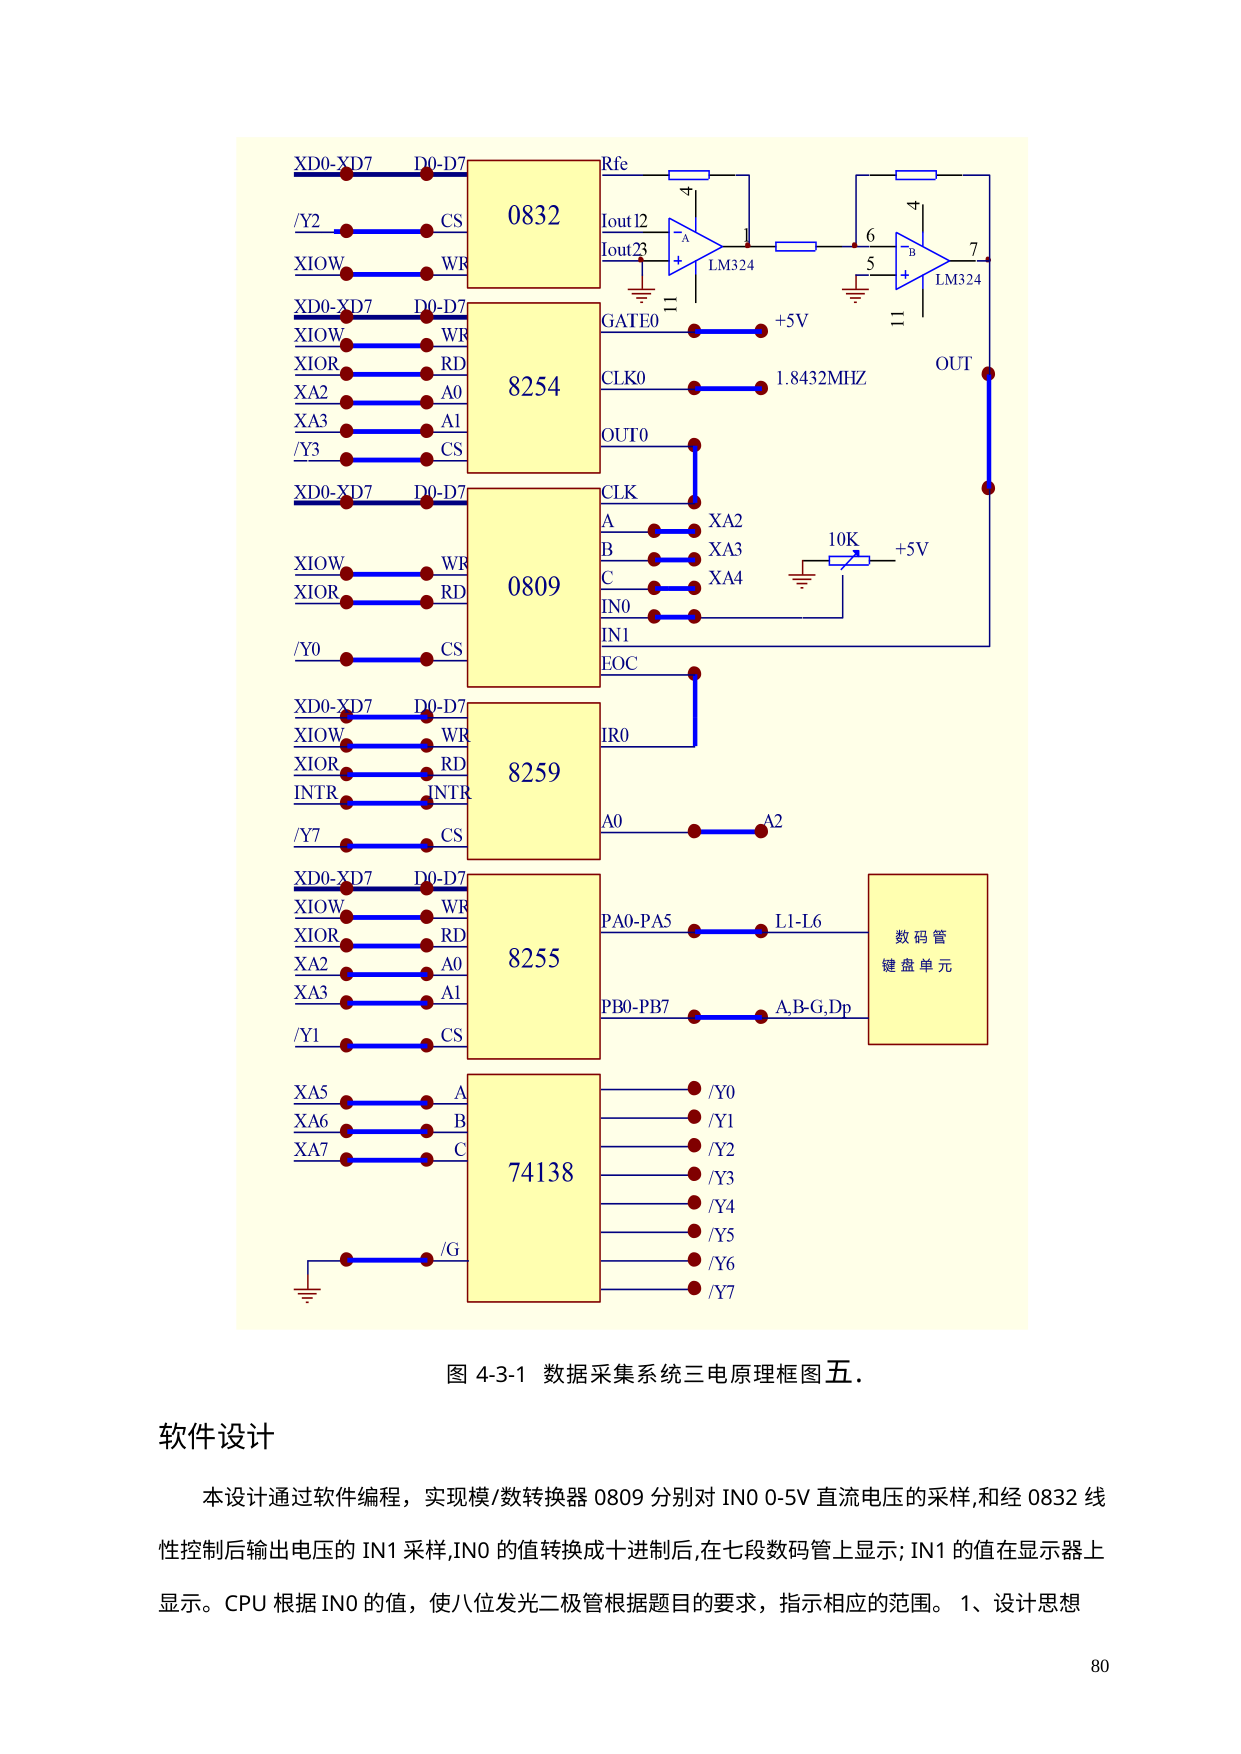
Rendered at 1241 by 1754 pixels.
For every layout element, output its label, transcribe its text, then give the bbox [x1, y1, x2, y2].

picture [235, 136, 1029, 1330]
text 图 4-3-1 数据采集系统三电原理框图五. 软件设计 [158, 1348, 863, 1456]
text 本设计通过软件编程，实现模/数转换器 0809 分别对 IN0 0-5V 直流电压的采样,和经 0832 线性控制后输出电压的 IN1采样,IN0 的值转换成十进制后,在七段数码管上显示; IN1的值在显示器上显示。CPU 根据 IN0 的值，使八位发光二极管根据题目的要求，指示相应的范围。 1、设计思想 [158, 1480, 1106, 1618]
